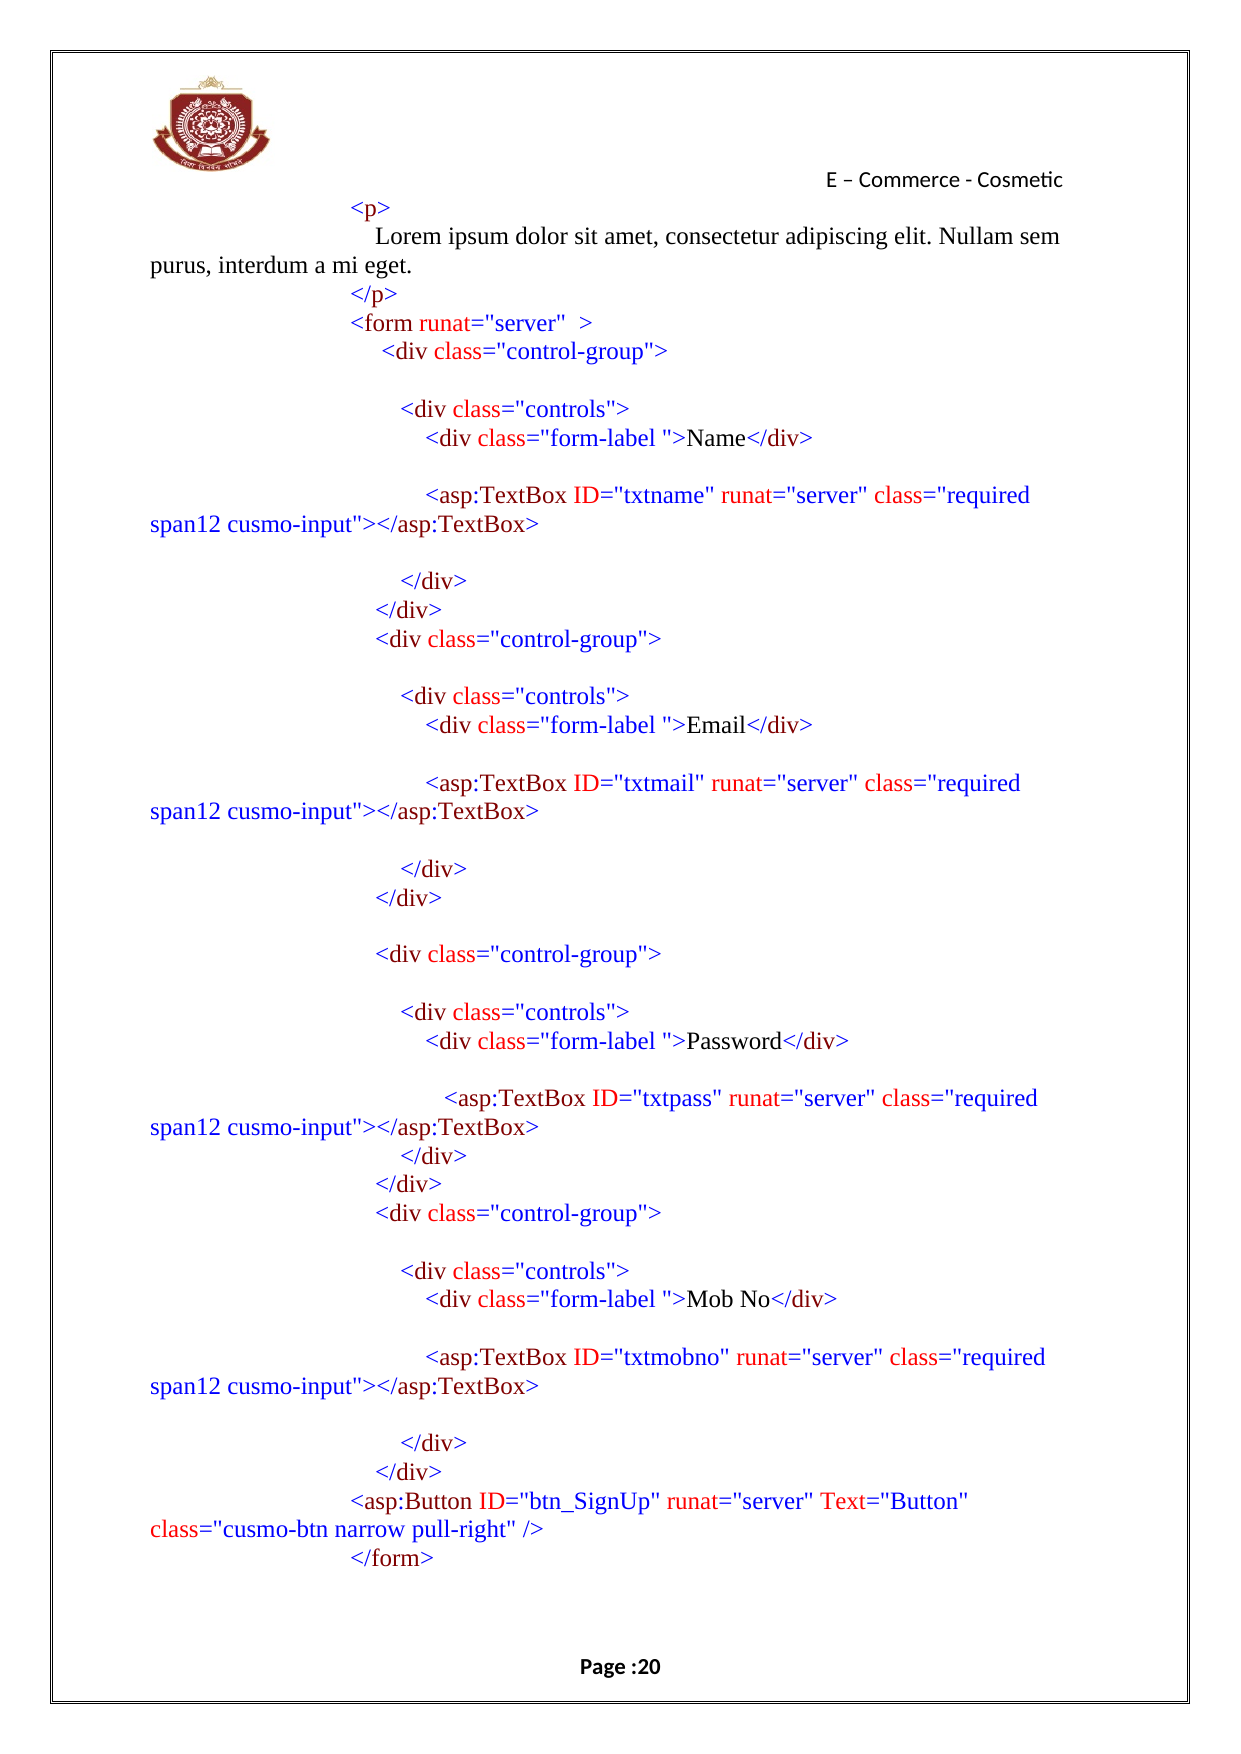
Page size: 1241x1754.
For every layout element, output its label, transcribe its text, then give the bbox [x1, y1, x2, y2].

text <asp:TextBox ID="txtmail" runat="server" class="required span12 cusmo-input"></asp:TextBox> [150, 768, 1090, 825]
text <div class="controls"> [150, 681, 1090, 710]
text </div> [150, 1141, 1090, 1169]
text <div class="control-group"> [150, 624, 1090, 653]
text </div> [150, 595, 1090, 624]
text </div> [150, 1428, 1090, 1457]
text <div class="control-group"> [150, 1198, 1090, 1227]
text <div class="control-group"> [150, 336, 1090, 365]
text <div class="form-label ">Mob No</div> [150, 1284, 1090, 1313]
text </form> [150, 1543, 1090, 1572]
text <asp:TextBox ID="txtname" runat="server" class="required span12 cusmo-input"></asp:TextBox> [150, 480, 1090, 538]
text <asp:TextBox ID="txtpass" runat="server" class="required span12 cusmo-input"></asp:TextBox> [150, 1083, 1090, 1141]
text <div class="form-label ">Name</div> [150, 423, 1090, 451]
text </div> [150, 854, 1090, 883]
text Lorem ipsum dolor sit amet, consectetur adipiscing elit. Nullam sem purus, interdum a mi eget. [150, 221, 1090, 279]
text <p> [150, 193, 1090, 221]
text <div class="control-group"> [150, 939, 1090, 968]
picture [150, 73, 275, 187]
text <div class="controls"> [150, 1256, 1090, 1284]
text <form runat="server" > [150, 308, 1090, 336]
text <asp:TextBox ID="txtmobno" runat="server" class="required span12 cusmo-input"></asp:TextBox> [150, 1342, 1090, 1399]
text <asp:Button ID="btn_SignUp" runat="server" Text="Button" class="cusmo-btn narrow pull-right" /> [150, 1486, 1090, 1543]
text <div class="form-label ">Email</div> [150, 710, 1090, 739]
text </div> [150, 1169, 1090, 1198]
text </p> [150, 279, 1090, 308]
text </div> [150, 566, 1090, 595]
text </div> [150, 883, 1090, 911]
text <div class="form-label ">Password</div> [150, 1026, 1090, 1054]
text <div class="controls"> [150, 394, 1090, 423]
text <div class="controls"> [150, 997, 1090, 1026]
text </div> [150, 1457, 1090, 1486]
